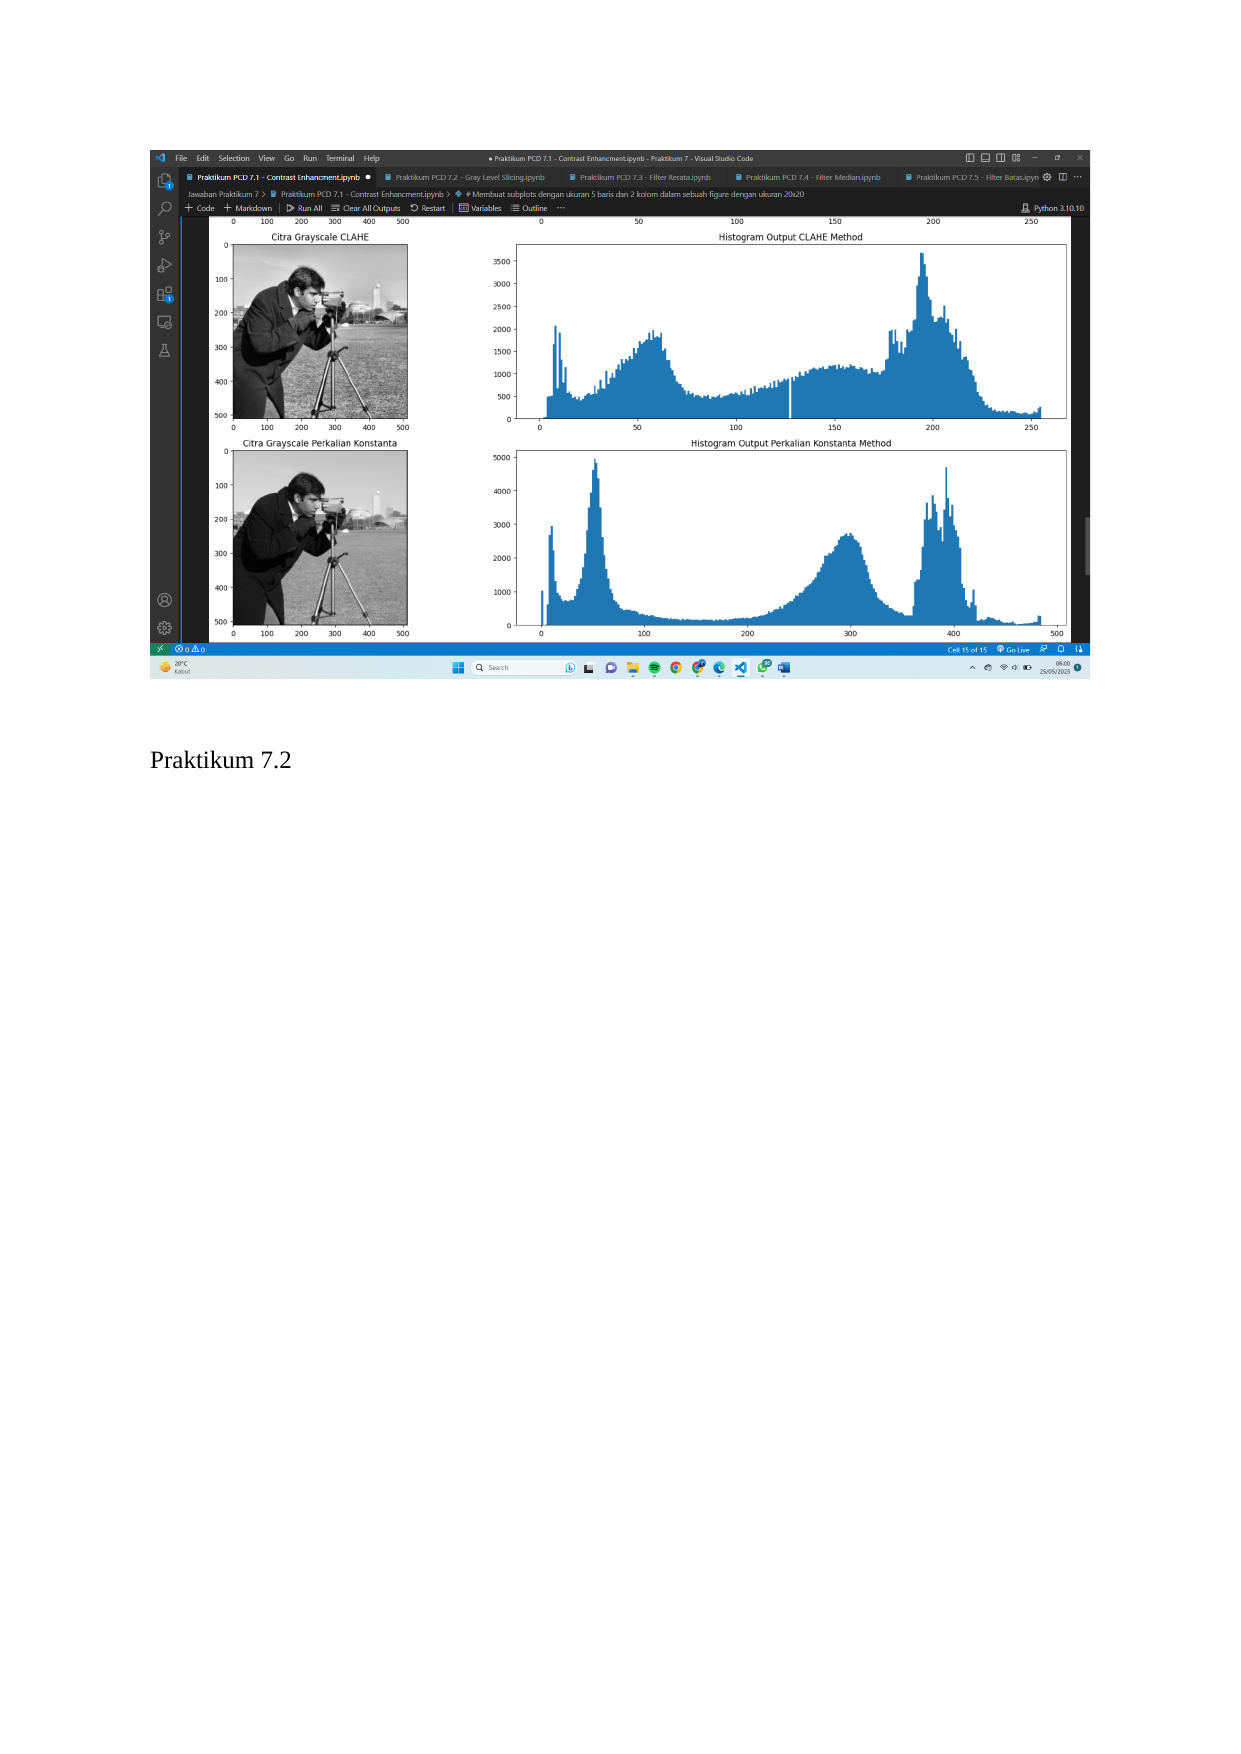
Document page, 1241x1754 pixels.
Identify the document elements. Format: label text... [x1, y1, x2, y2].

text Praktikum 7.2 [150, 745, 1090, 774]
picture [150, 150, 1091, 679]
